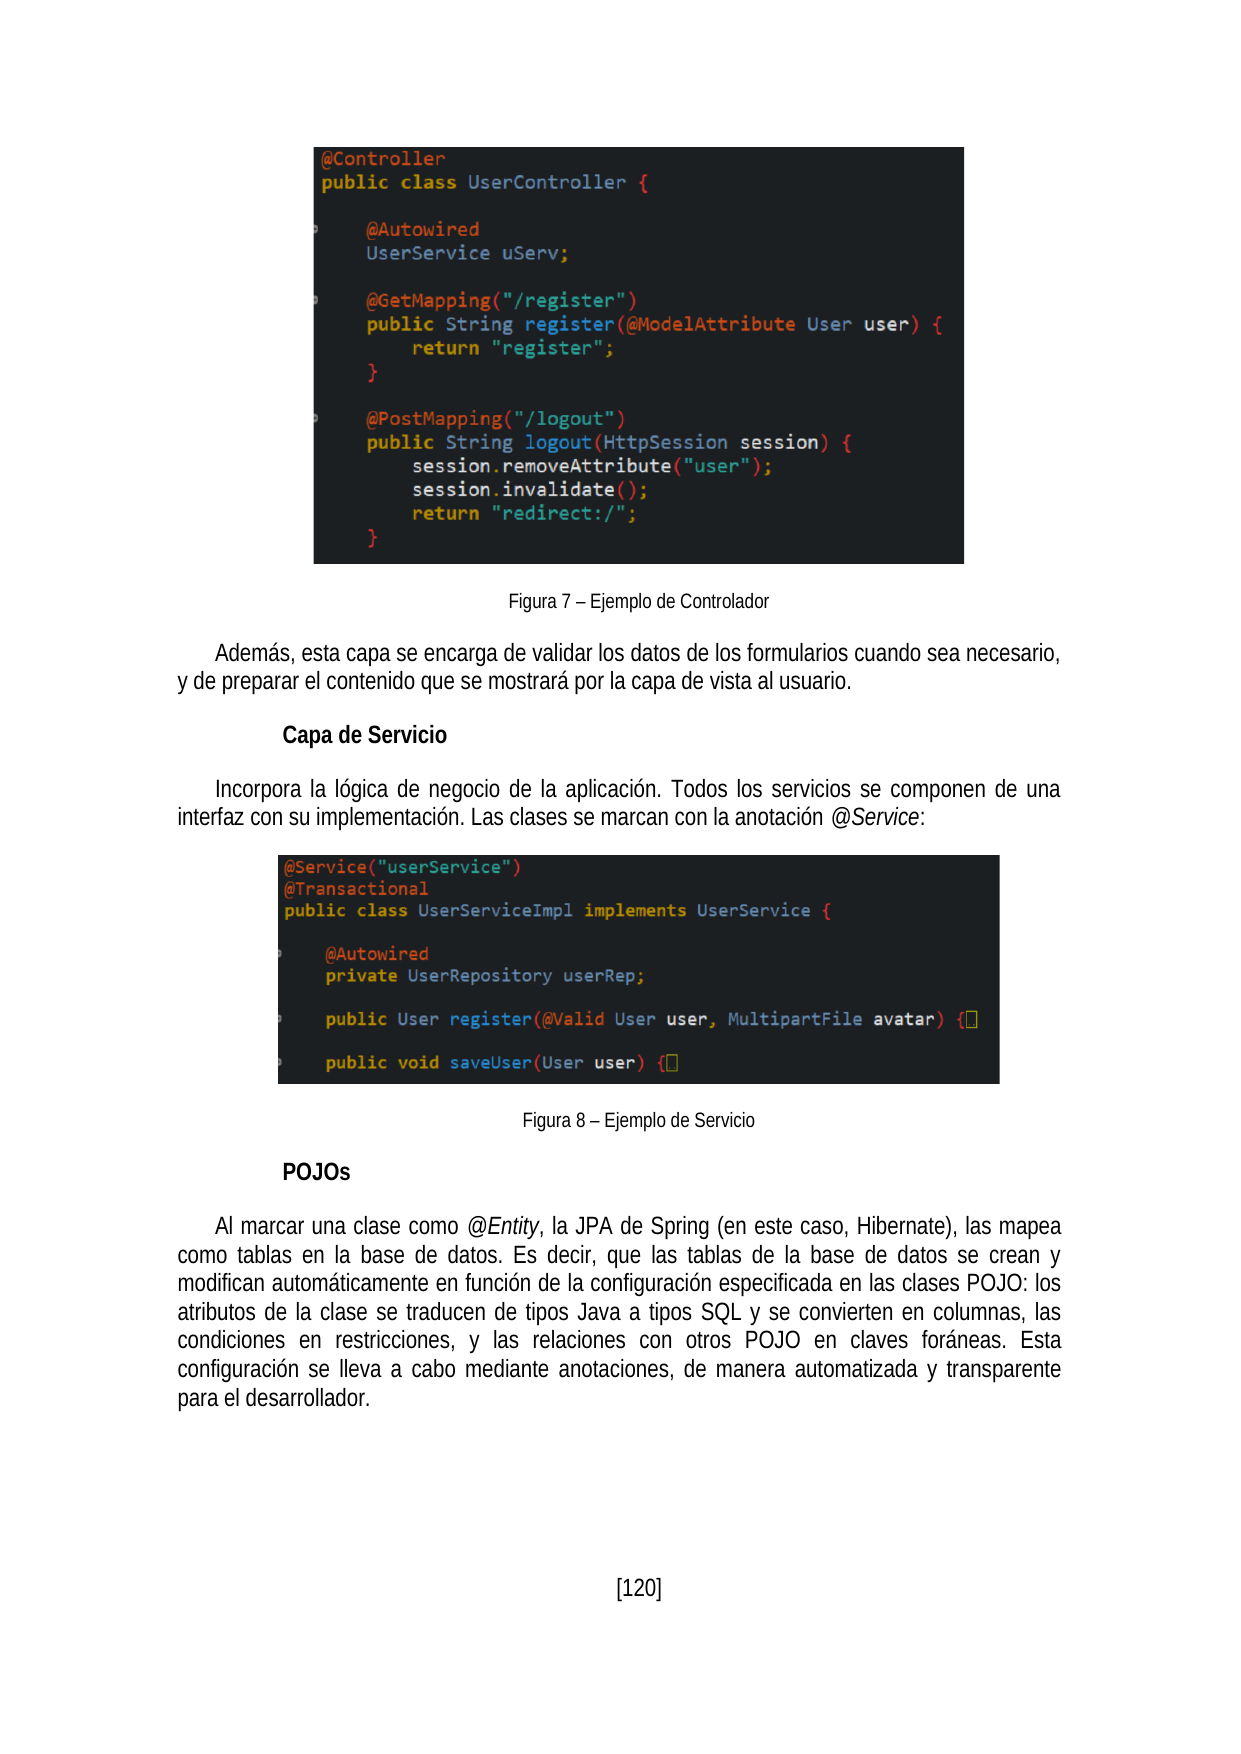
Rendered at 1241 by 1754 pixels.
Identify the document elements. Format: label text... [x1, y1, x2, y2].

picture [278, 855, 1000, 1084]
text Además, esta capa se encarga de validar los datos de los formularios cuando sea necesario, y de preparar el contenido que se mostrará por la capa de vista al usuario. [177, 638, 1063, 695]
text Figura 7 – Ejemplo de Controlador [177, 589, 1063, 613]
text Figura 8 – Ejemplo de Servicio [177, 1108, 1063, 1132]
subtitle Capa de Servicio [177, 720, 1063, 748]
text Al marcar una clase como @Entity, la JPA de Spring (en este caso, Hibernate), las mapea como tablas en la base de datos. Es decir, que las tablas de la base de datos se crean y modifican automáticamente en función de la configuración especificada en las clases POJO: los atributos de la clase se traducen de tipos Java a tipos SQL y se convierten en columnas, las condiciones en restricciones, y las relaciones con otros POJO en claves foráneas. Esta configuración se lleva a cabo mediante anotaciones, de manera automatizada y transparente para el desarrollador. [177, 1211, 1063, 1411]
text Incorpora la lógica de negocio de la aplicación. Todos los servicios se componen de una interfaz con su implementación. Las clases se marcan con la anotación @Service: [177, 773, 1063, 831]
subtitle POJOs [177, 1157, 1063, 1186]
picture [313, 147, 965, 564]
